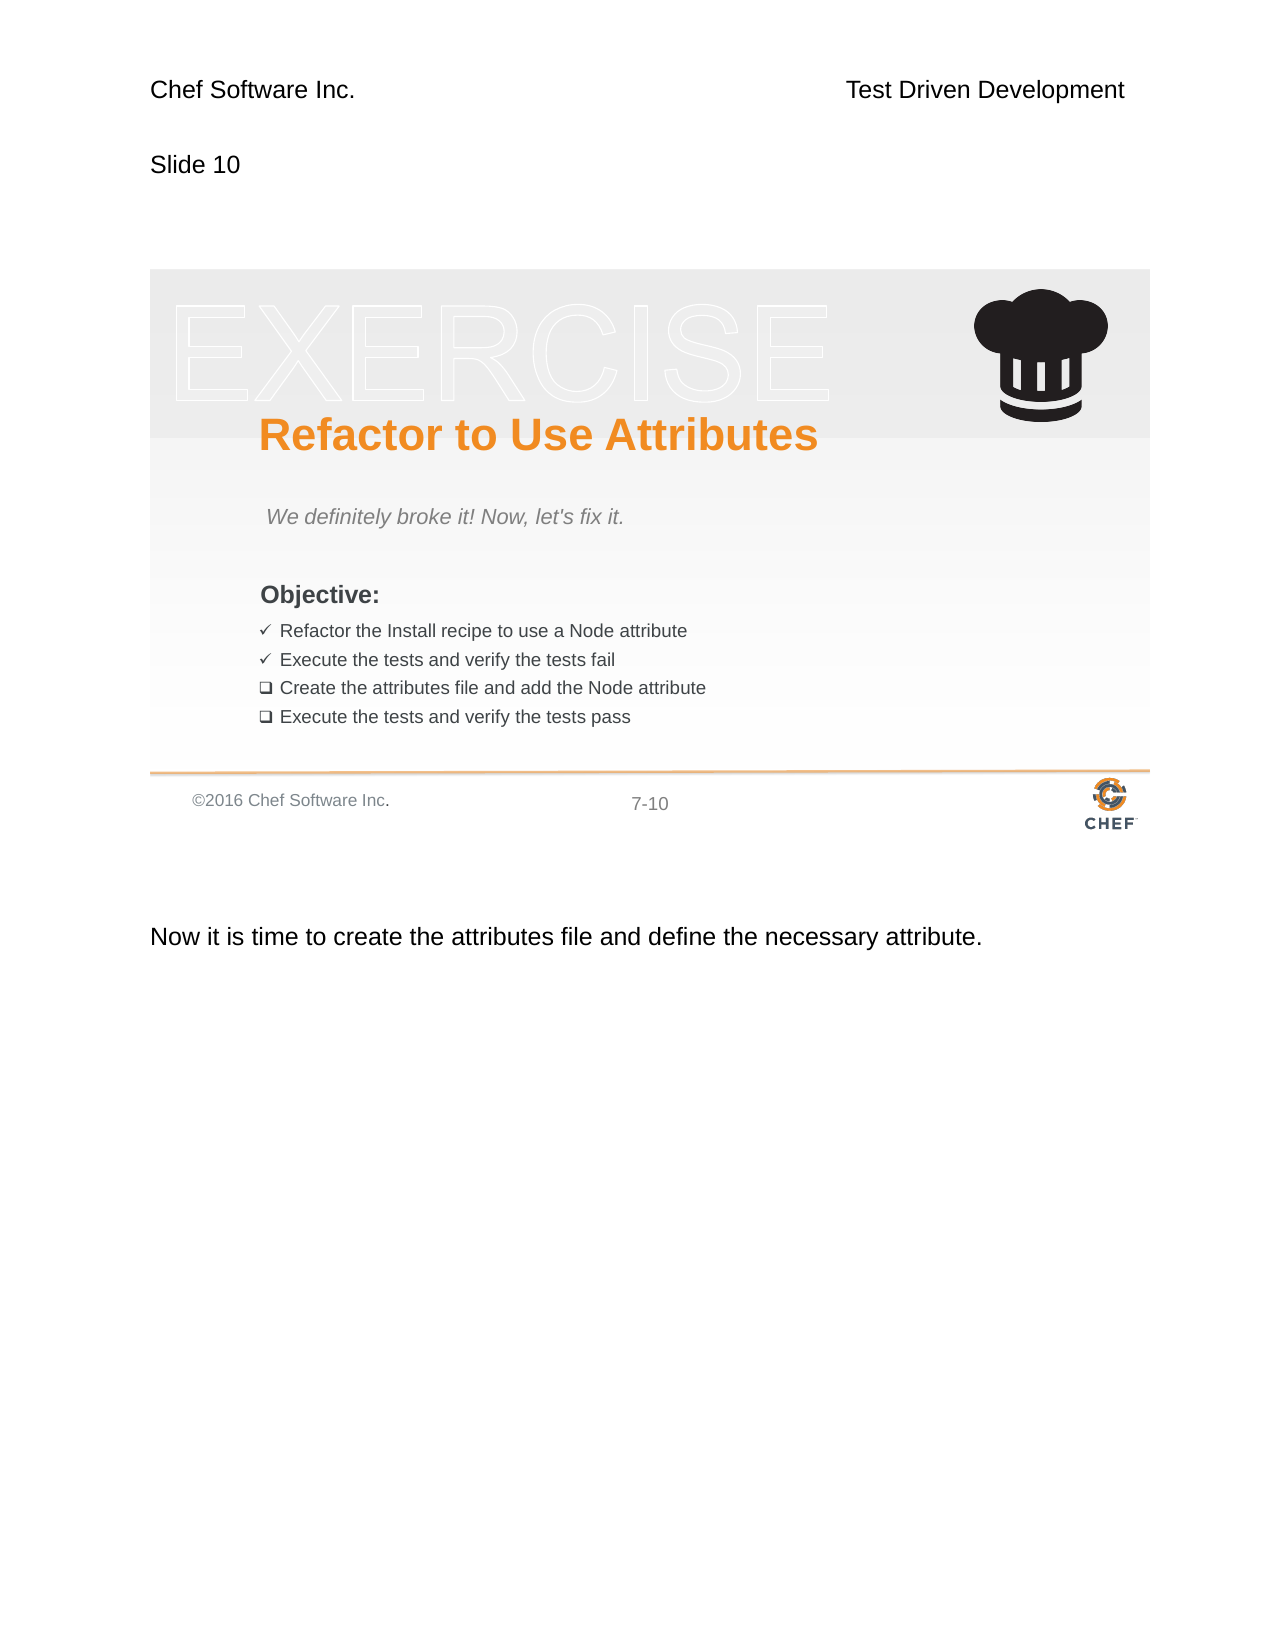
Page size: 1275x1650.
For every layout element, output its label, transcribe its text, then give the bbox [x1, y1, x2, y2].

text Slide 10 [150, 150, 1125, 179]
text Now it is time to create the attributes file and define the necessary attribute. [150, 921, 1125, 950]
